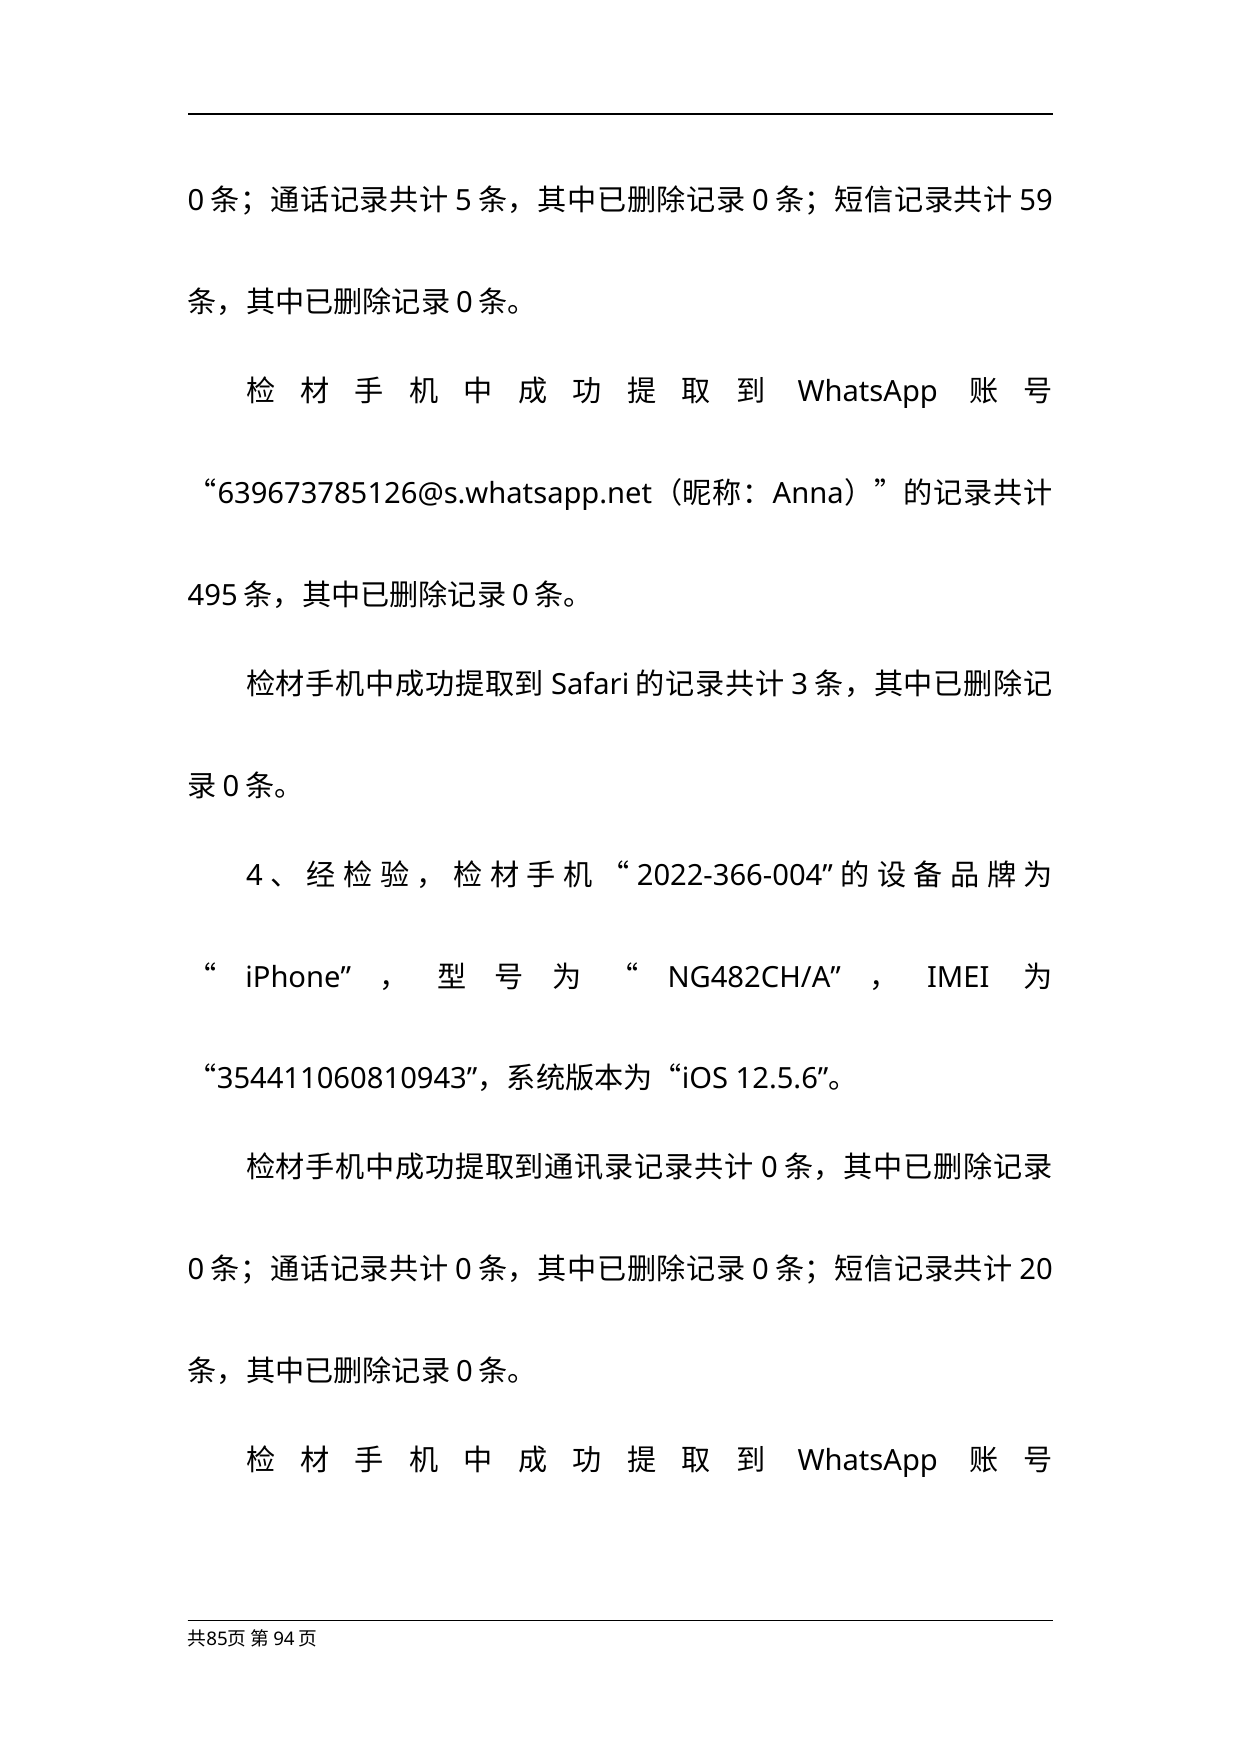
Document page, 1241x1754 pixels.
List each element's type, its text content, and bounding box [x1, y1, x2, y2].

text 检材手机中成功提取到Safari的记录共计3条，其中已删除记录0条。 [187, 648, 1053, 817]
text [187, 164, 1053, 334]
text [187, 1424, 1053, 1492]
text 4、经检验，检材手机“2022-366-004”的设备品牌为“iPhone”，型号为“NG482CH/A”，IMEI为“354411060810943”，系统版本为“iOS 12.5.6”。 [187, 838, 1053, 1110]
text 检材手机中成功提取到WhatsApp账号“639673785126@s.whatsapp.net（昵称：Anna）”的记录共计495条，其中已删除记录0条。 [187, 355, 1053, 626]
text 检材手机中成功提取到通讯录记录共计0条，其中已删除记录0条；通话记录共计0条，其中已删除记录0条；短信记录共计20条，其中已删除记录0条。 [187, 1131, 1053, 1403]
